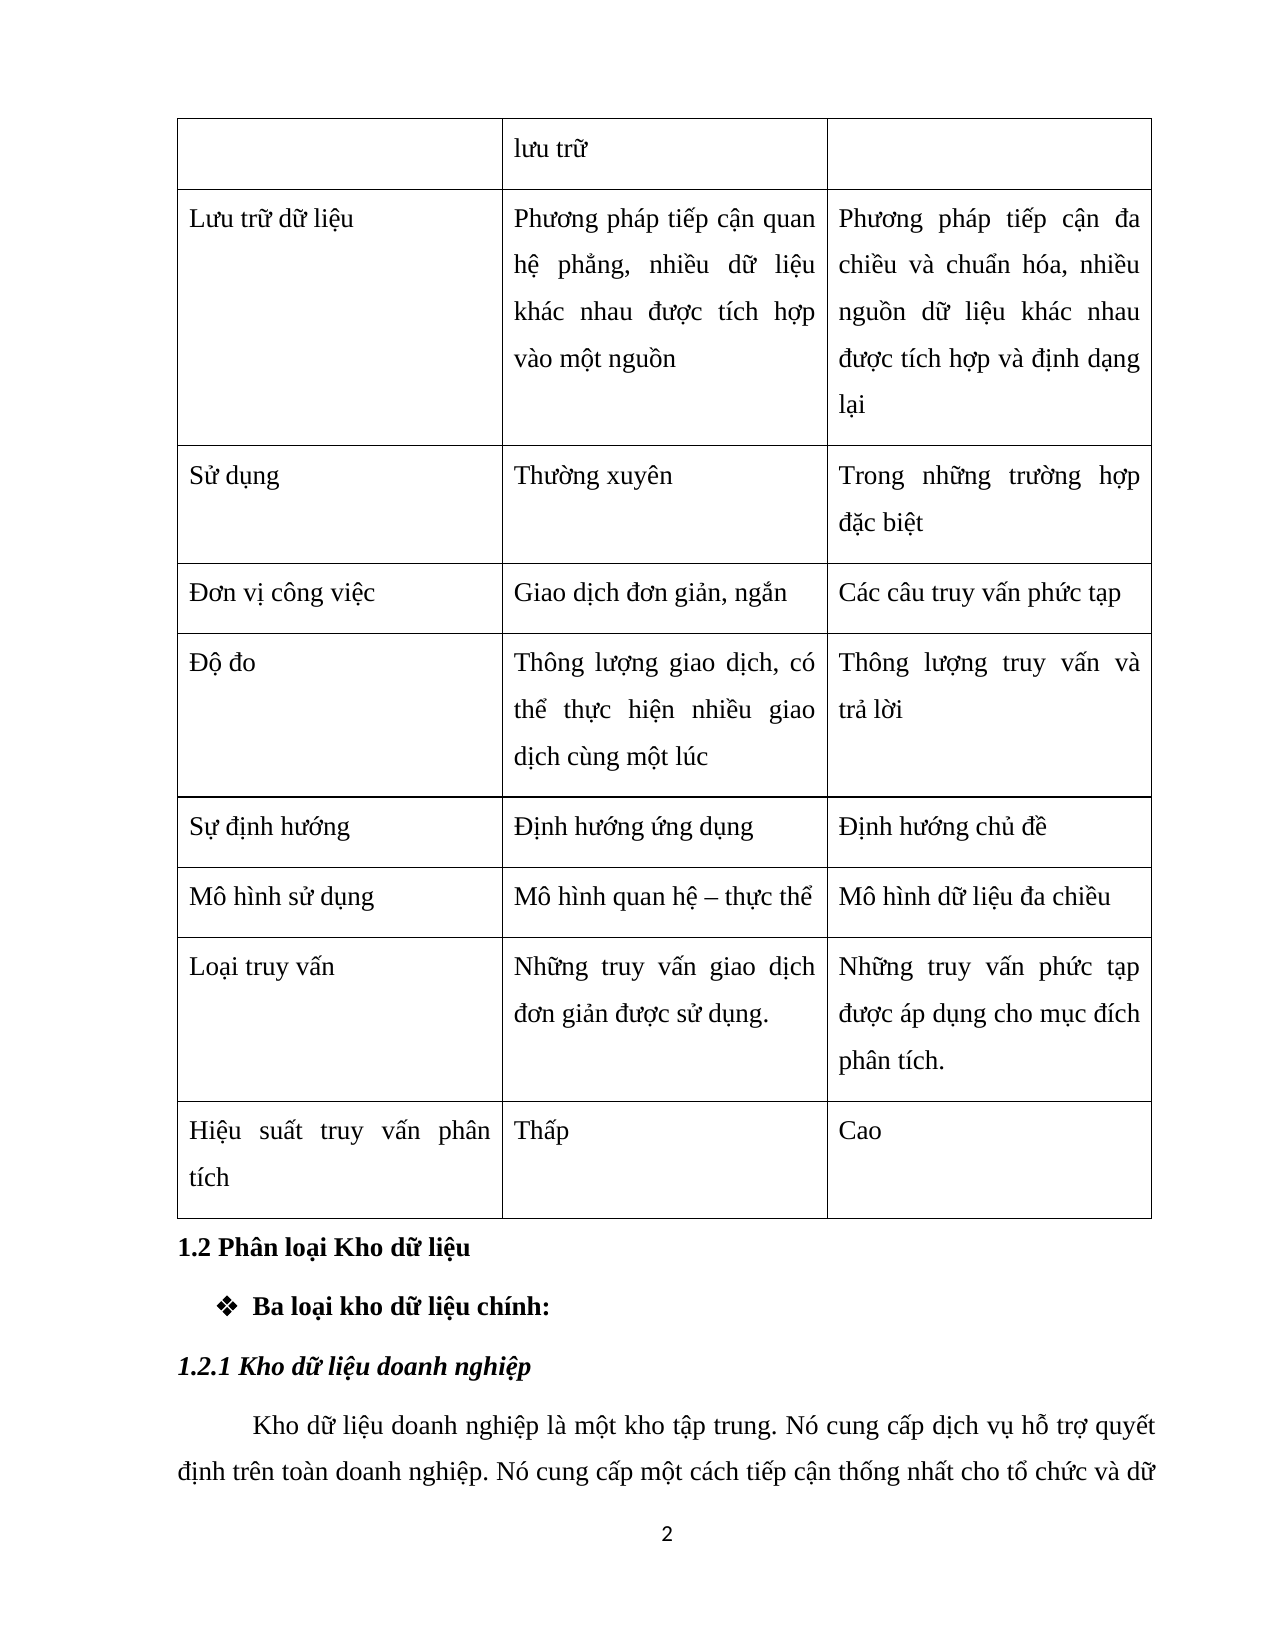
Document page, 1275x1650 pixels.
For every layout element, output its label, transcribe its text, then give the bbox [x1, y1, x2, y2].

table_cell Trong những trường hợp đặc biệt [828, 446, 1151, 562]
table_cell Thường xuyên [503, 446, 827, 562]
table_cell Định hướng chủ đề [828, 798, 1151, 867]
table_cell Phương pháp tiếp cận quan hệ phẳng, nhiều dữ liệu khác nhau được tích hợp vào một nguồn [503, 190, 827, 445]
table_cell Thông lượng truy vấn và trả lời [828, 634, 1151, 796]
text 1.2.1 Kho dữ liệu doanh nghiệp [177, 1350, 1157, 1381]
table_cell Đơn vị công việc [178, 564, 502, 633]
table_cell Cao [828, 1102, 1151, 1218]
table_cell Mô hình quan hệ – thực thể [503, 868, 827, 937]
table_cell Các câu truy vấn phức tạp [828, 564, 1151, 633]
table_cell Thấp [503, 1102, 827, 1218]
list Ba loại kho dữ liệu chính: [215, 1290, 1157, 1322]
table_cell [828, 119, 1151, 188]
subtitle 1.2 Phân loại Kho dữ liệu [177, 1231, 1157, 1262]
table_cell Phương pháp tiếp cận đa chiều và chuẩn hóa, nhiều nguồn dữ liệu khác nhau được tích hợp và định dạng lại [828, 190, 1151, 445]
table_cell Định hướng ứng dụng [503, 798, 827, 867]
table_cell Mô hình sử dụng [178, 868, 502, 937]
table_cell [503, 119, 827, 188]
table_cell Thông lượng giao dịch, có thể thực hiện nhiều giao dịch cùng một lúc [503, 634, 827, 796]
table_cell Sử dụng [178, 446, 502, 562]
table_cell Giao dịch đơn giản, ngắn [503, 564, 827, 633]
table_cell Sự định hướng [178, 798, 502, 867]
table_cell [178, 119, 502, 188]
table_cell Mô hình dữ liệu đa chiều [828, 868, 1151, 937]
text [177, 1409, 1157, 1487]
table_cell Lưu trữ dữ liệu [178, 190, 502, 445]
table_cell Độ đo [178, 634, 502, 796]
table_cell Hiệu suất truy vấn phân tích [178, 1102, 502, 1218]
table_cell Loại truy vấn [178, 938, 502, 1101]
table_cell Những truy vấn giao dịch đơn giản được sử dụng. [503, 938, 827, 1101]
table_cell Những truy vấn phức tạp được áp dụng cho mục đích phân tích. [828, 938, 1151, 1101]
